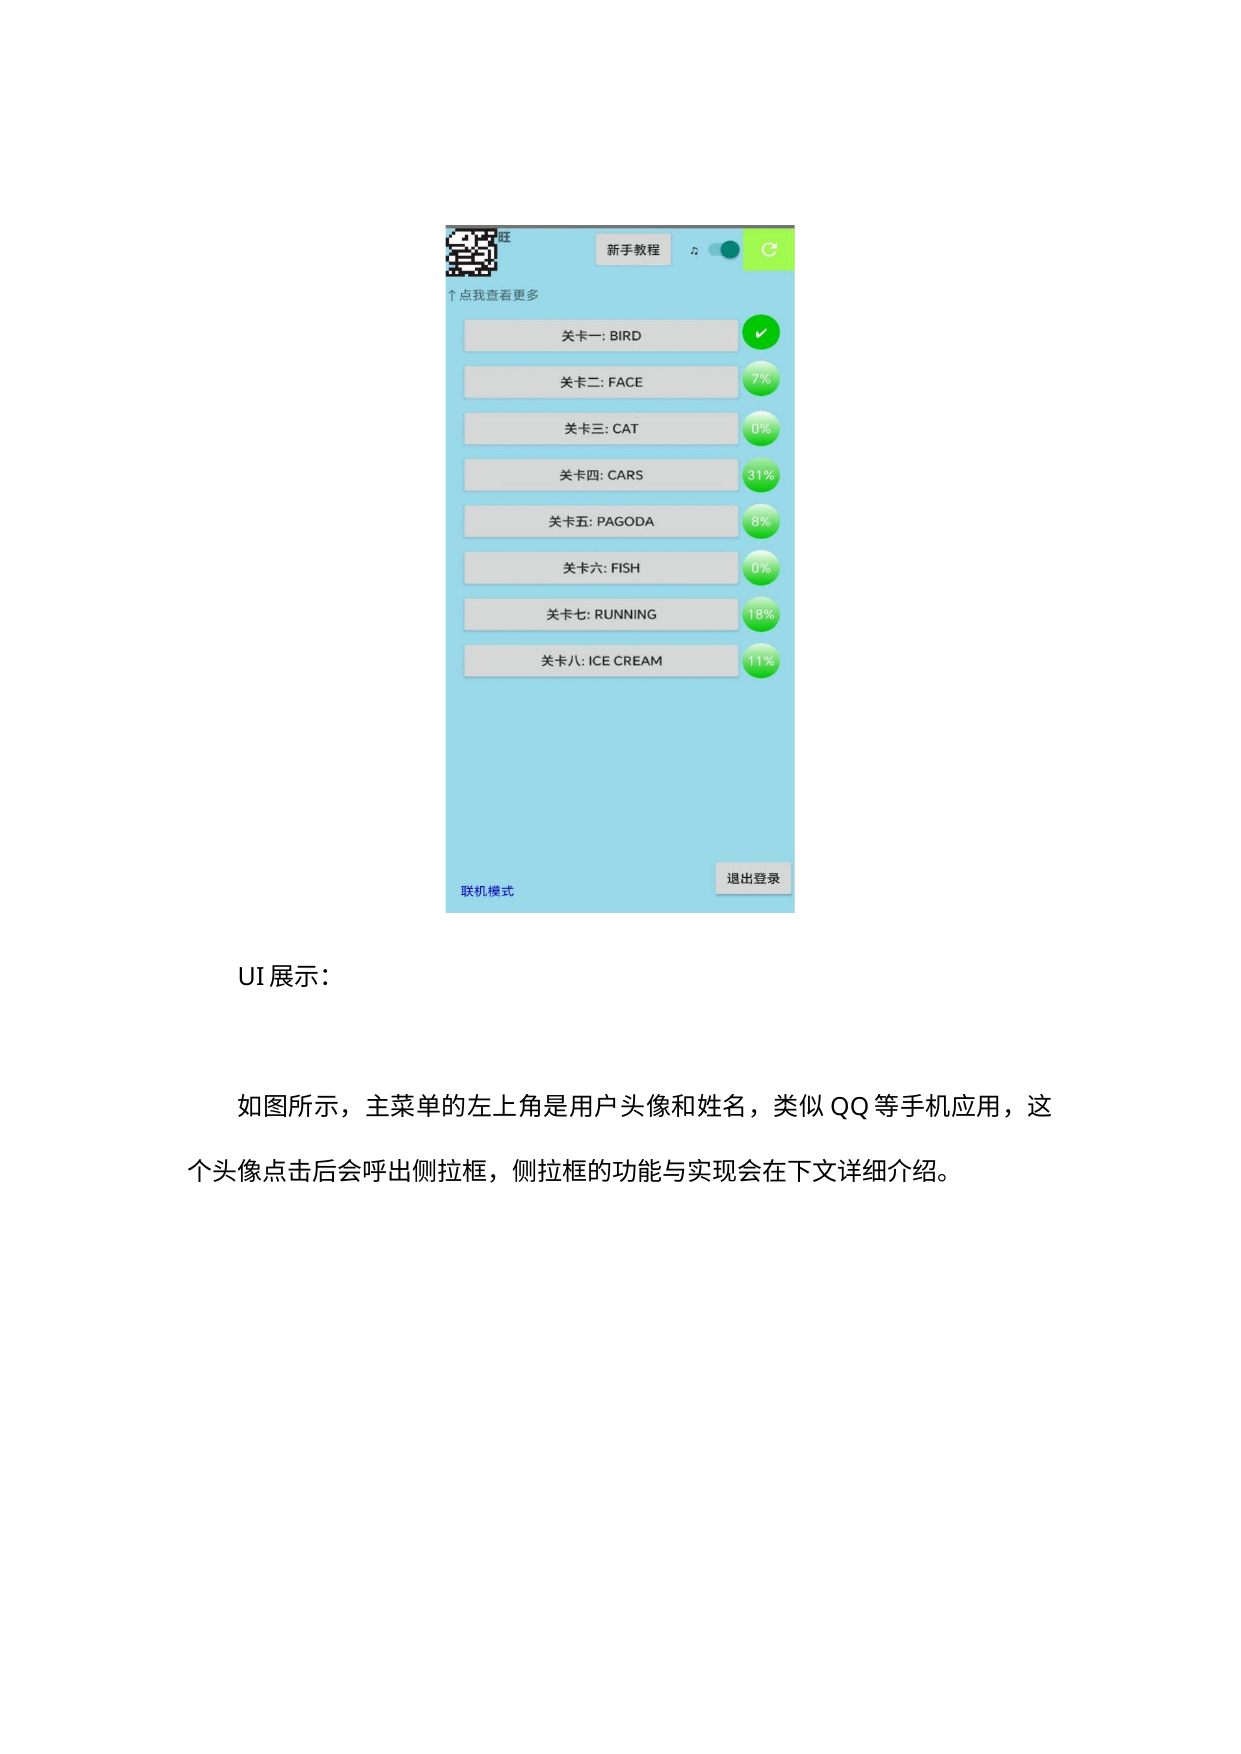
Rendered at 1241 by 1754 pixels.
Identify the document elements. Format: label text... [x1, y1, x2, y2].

text 如图所示，主菜单的左上角是用户头像和姓名，类似QQ等手机应用，这个头像点击后会呼出侧拉框，侧拉框的功能与实现会在下文详细介绍。 [187, 1072, 1053, 1202]
picture [445, 225, 795, 913]
